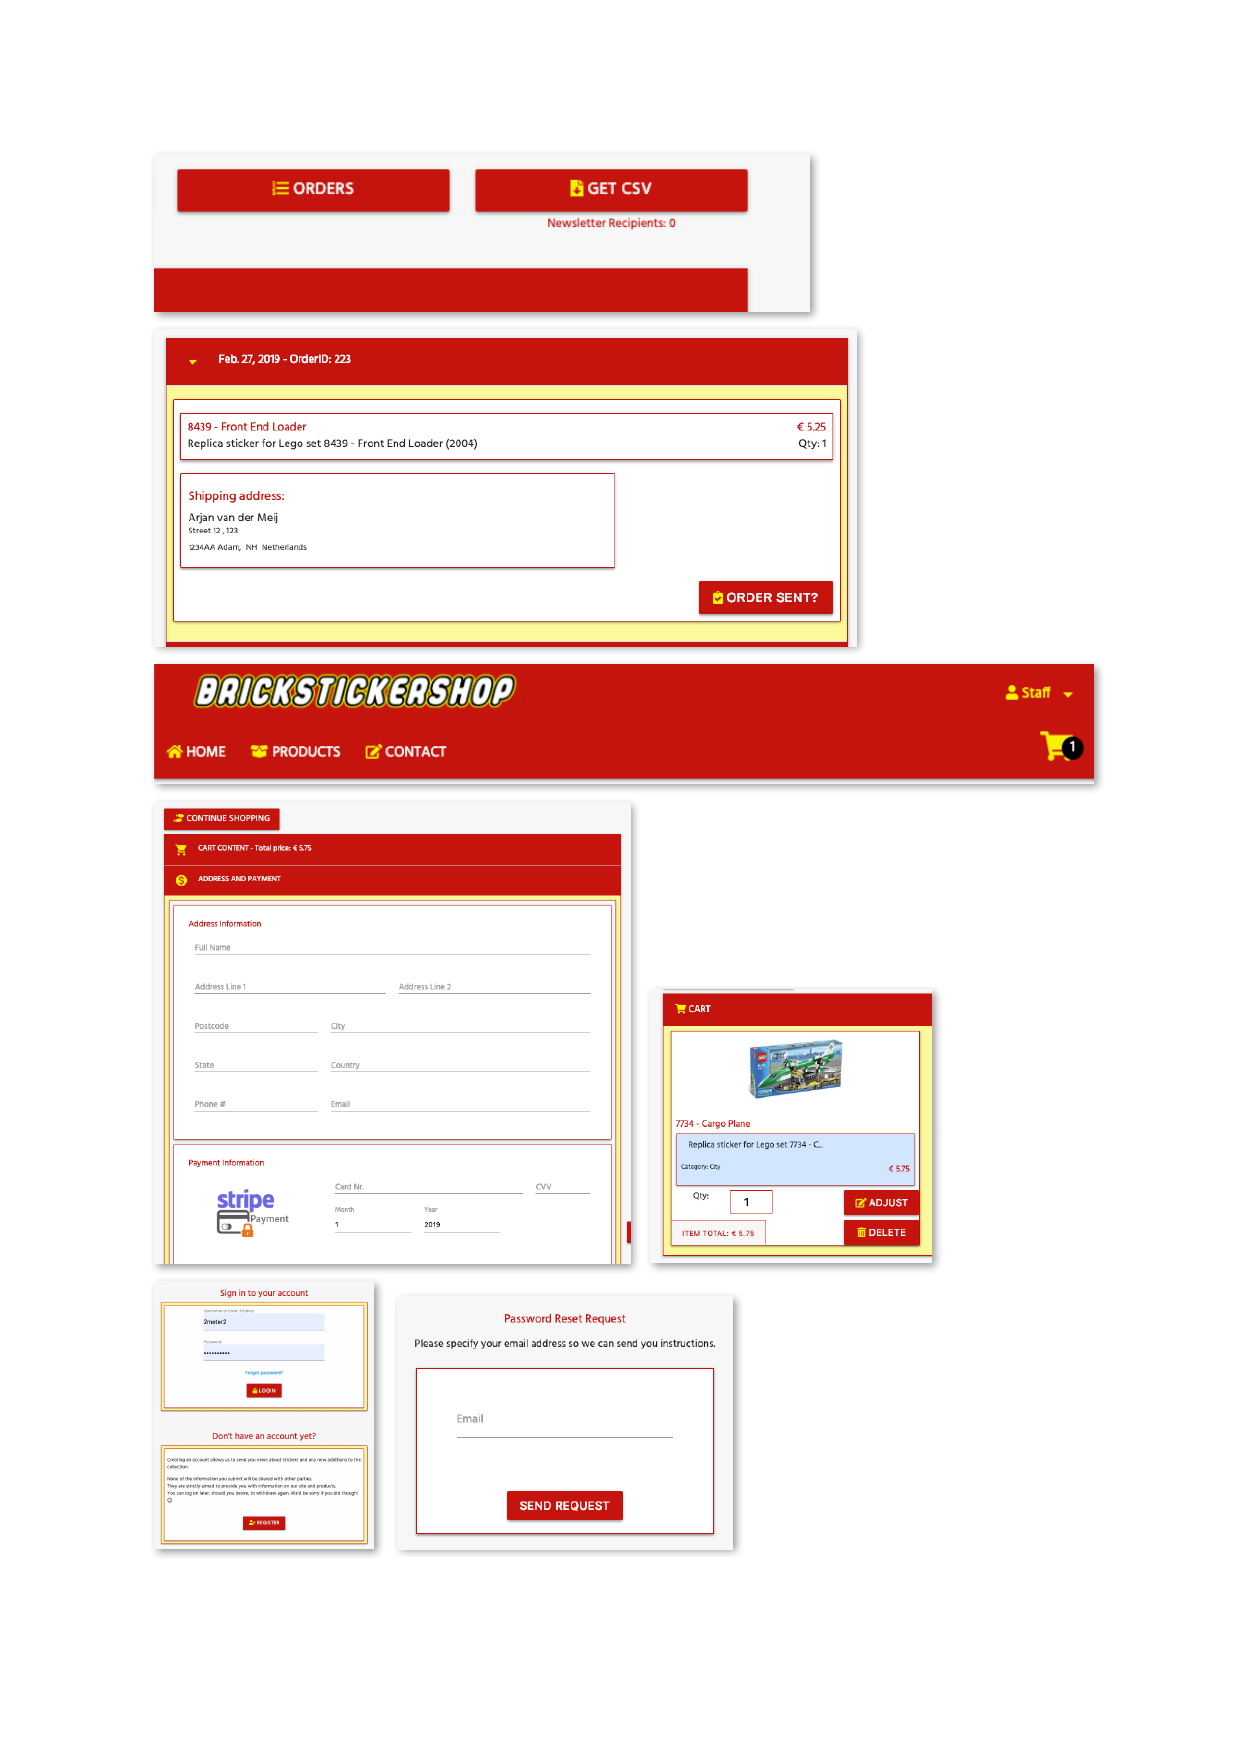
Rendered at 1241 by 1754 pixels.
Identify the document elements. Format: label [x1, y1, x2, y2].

picture [154, 1281, 374, 1549]
picture [154, 802, 631, 1264]
picture [154, 664, 1094, 784]
picture [154, 329, 857, 647]
picture [397, 1296, 733, 1550]
picture [154, 154, 810, 312]
picture [650, 989, 932, 1263]
